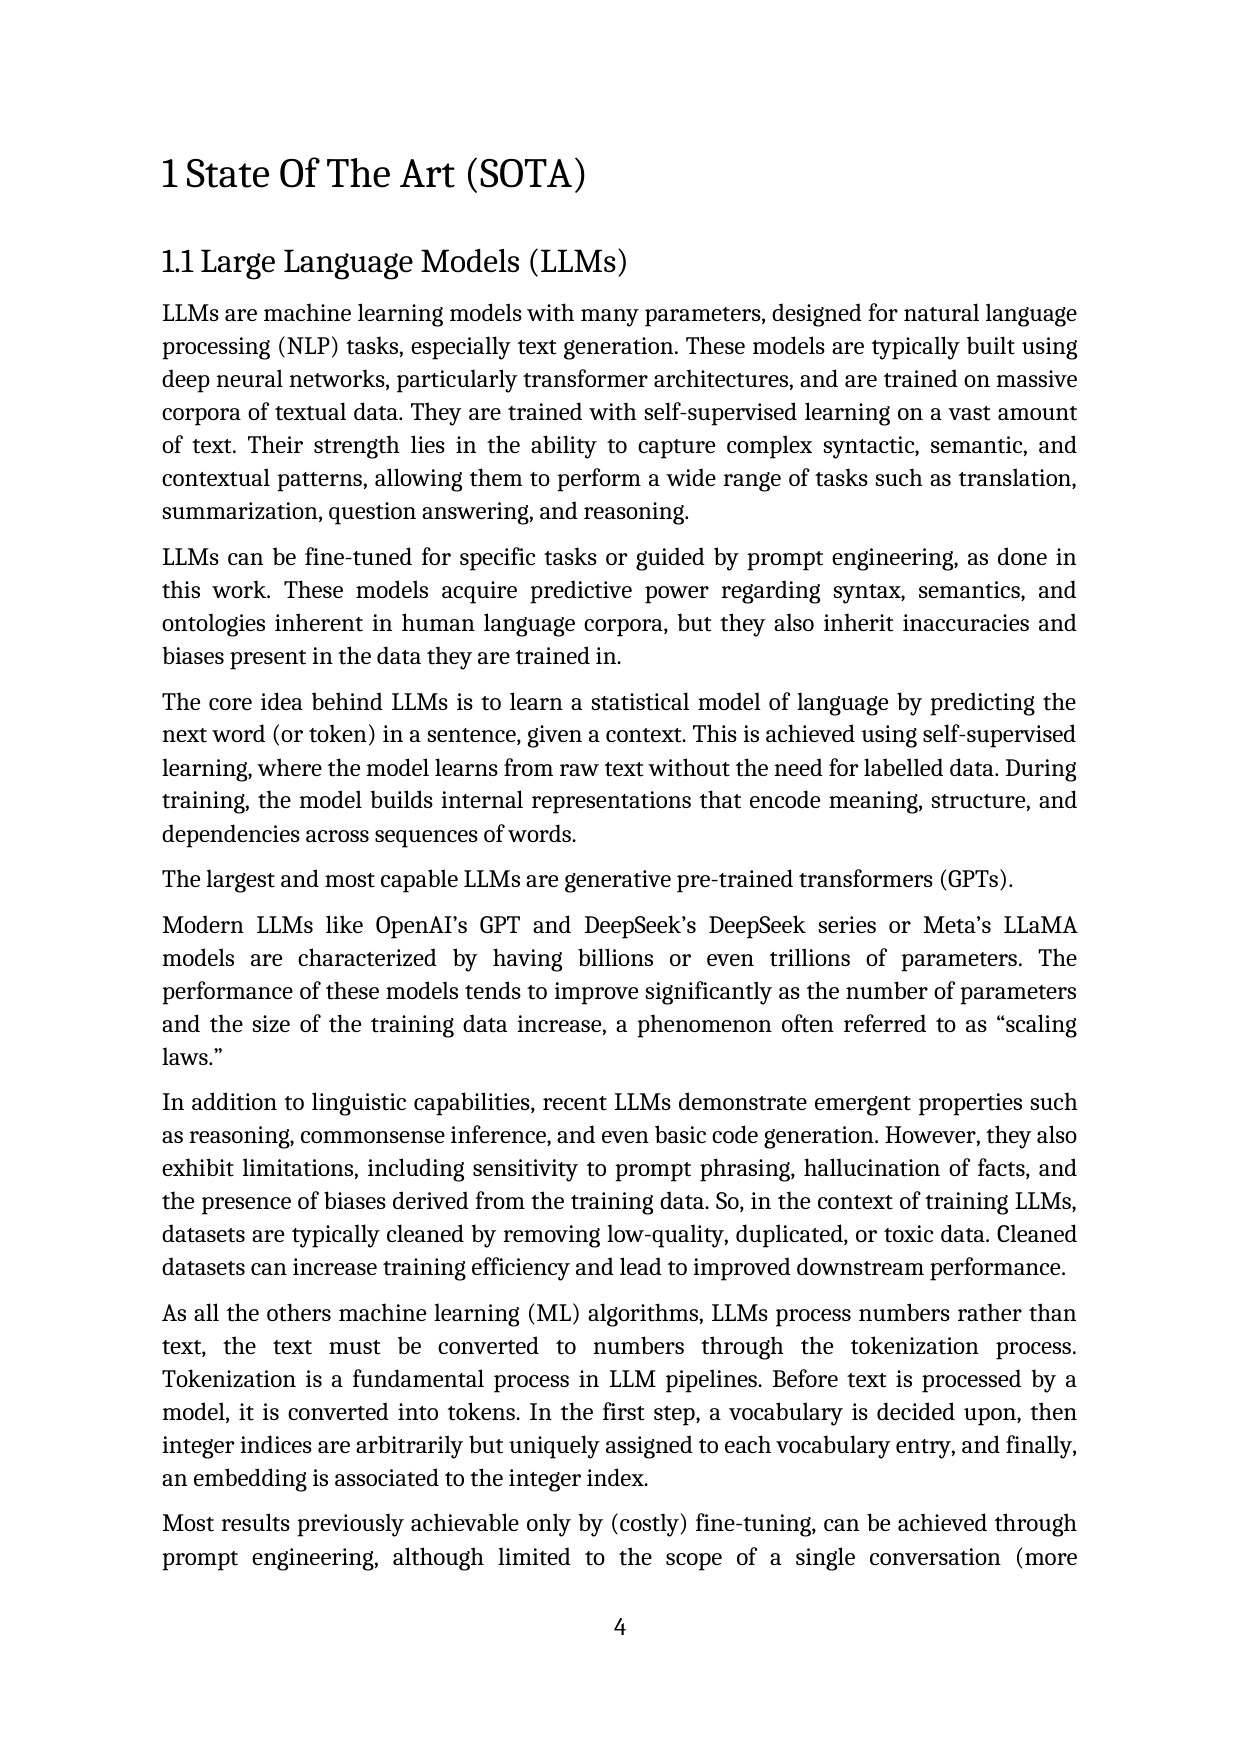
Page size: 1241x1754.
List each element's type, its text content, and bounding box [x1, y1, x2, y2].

text LLMs are machine learning models with many parameters, designed for natural language processing (NLP) tasks, especially text generation. These models are typically built using deep neural networks, particularly transformer architectures, and are trained on massive corpora of textual data. They are trained with self-supervised learning on a vast amount of text. Their strength lies in the ability to capture complex syntactic, semantic, and contextual patterns, allowing them to perform a wide range of tasks such as translation, summarization, question answering, and reasoning. [162, 299, 1078, 526]
text As all the others machine learning (ML) algorithms, LLMs process numbers rather than text, the text must be converted to numbers through the tokenization process. Tokenization is a fundamental process in LLM pipelines. Before text is processed by a model, it is converted into tokens. In the first step, a vocabulary is decided upon, then integer indices are arbitrarily but uniquely assigned to each vocabulary entry, and finally, an embedding is associated to the integer index. [162, 1299, 1078, 1493]
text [162, 1509, 1078, 1571]
text Modern LLMs like OpenAI’s GPT and DeepSeek’s DeepSeek series or Meta’s LLaMA models are characterized by having billions or even trillions of parameters. The performance of these models tends to improve significantly as the number of parameters and the size of the training data increase, a phenomenon often referred to as “scaling laws.” [162, 911, 1078, 1071]
text In addition to linguistic capabilities, recent LLMs demonstrate emergent properties such as reasoning, commonsense inference, and even basic code generation. However, they also exhibit limitations, including sensitivity to prompt phrasing, hallucination of facts, and the presence of biases derived from the training data. So, in the context of training LLMs, datasets are typically cleaned by removing low-quality, duplicated, or toxic data. Cleaned datasets can increase training efficiency and lead to improved downstream performance. [162, 1088, 1078, 1282]
text The core idea behind LLMs is to learn a statistical model of language by predicting the next word (or token) in a sentence, given a context. This is achieved using self-supervised learning, where the model learns from raw text without the need for labelled data. During training, the model builds internal representations that encode meaning, structure, and dependencies across sequences of words. [162, 687, 1078, 848]
subtitle 1.1 Large Language Models (LLMs) [162, 243, 1078, 281]
subtitle 1 State Of The Art (SOTA) [162, 150, 1078, 198]
text LLMs can be fine-tuned for specific tasks or guided by prompt engineering, as done in this work. These models acquire predictive power regarding syntax, semantics, and ontologies inherent in human language corpora, but they also inherit inaccuracies and biases present in the data they are trained in. [162, 543, 1078, 671]
text The largest and most capable LLMs are generative pre-trained transformers (GPTs). [162, 865, 1078, 894]
